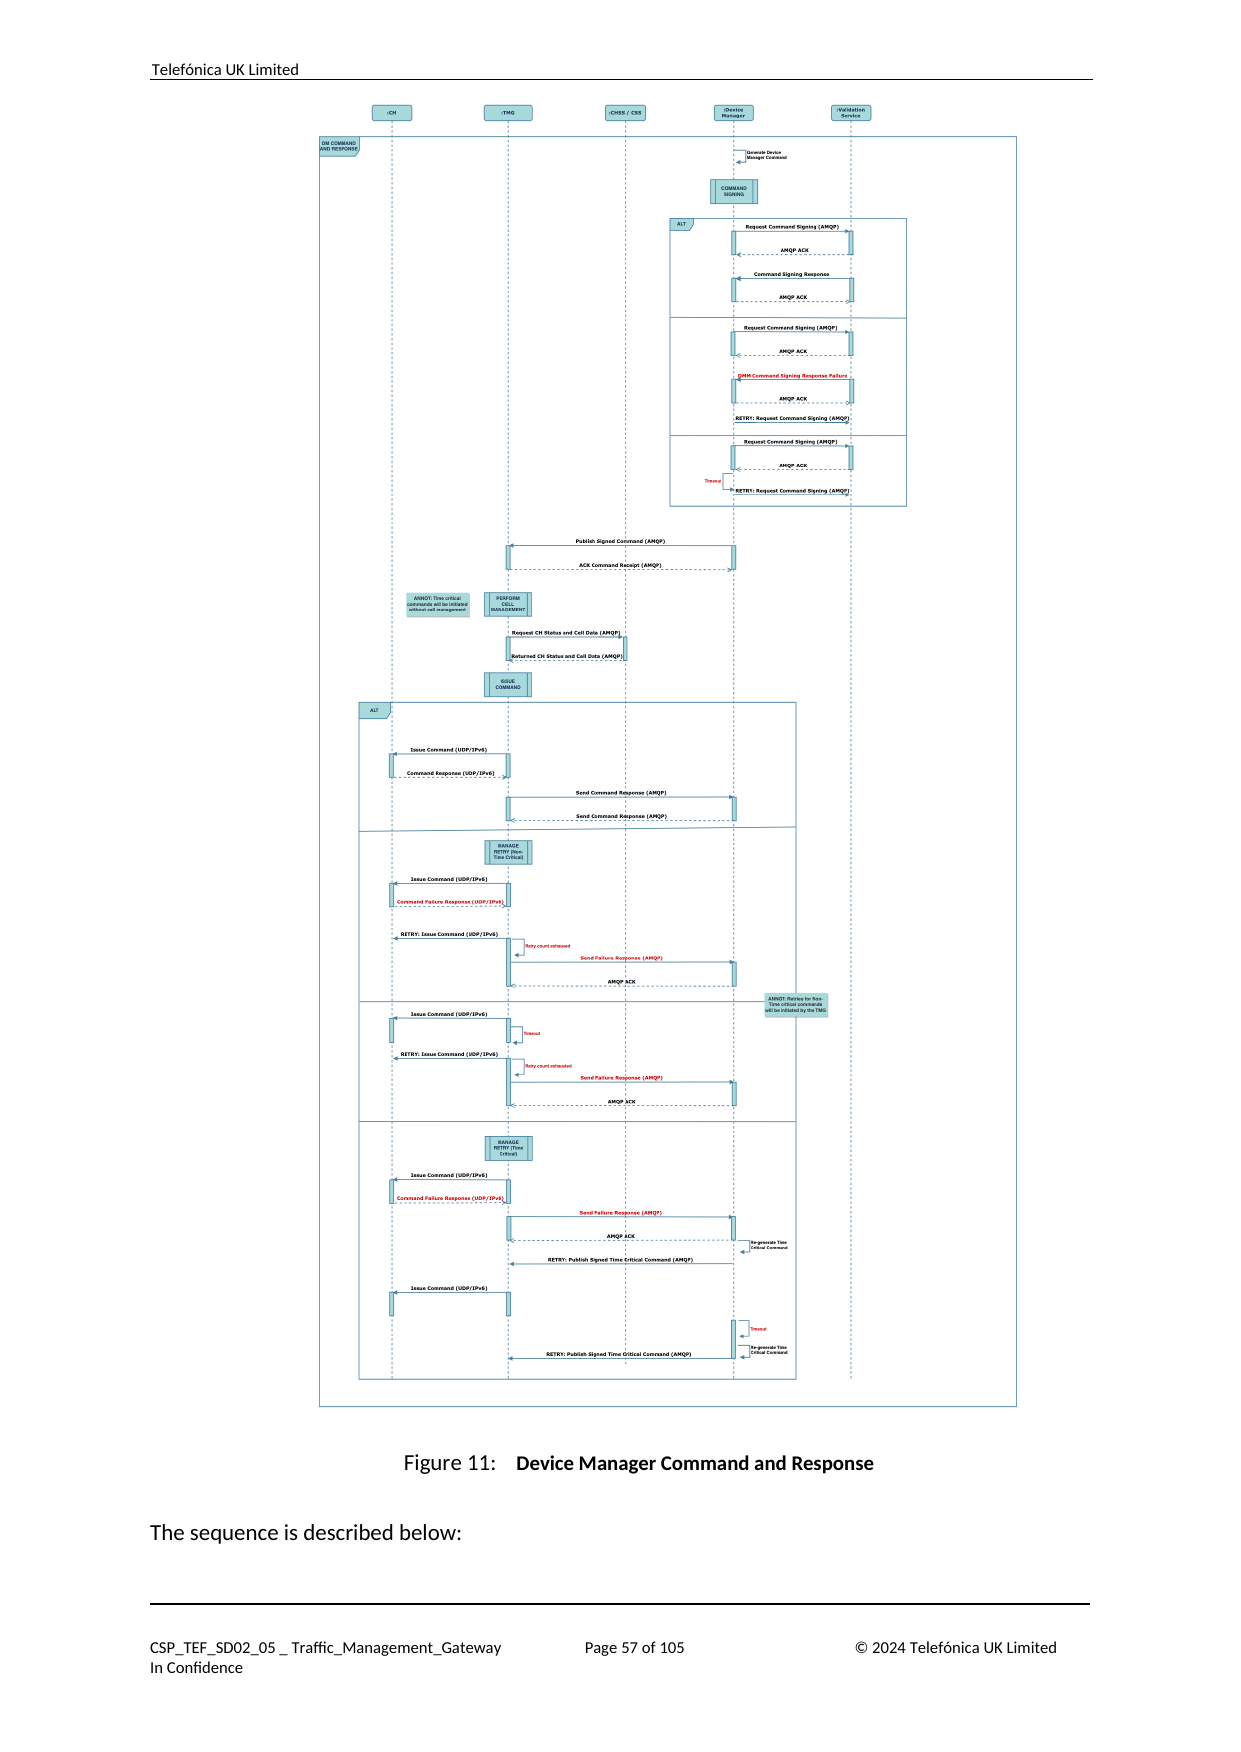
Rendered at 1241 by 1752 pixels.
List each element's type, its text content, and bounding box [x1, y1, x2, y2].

picture [281, 88, 1034, 1423]
text The sequence is described below: [150, 1518, 1090, 1546]
title Device Manager Command and Response [187, 1448, 1090, 1476]
